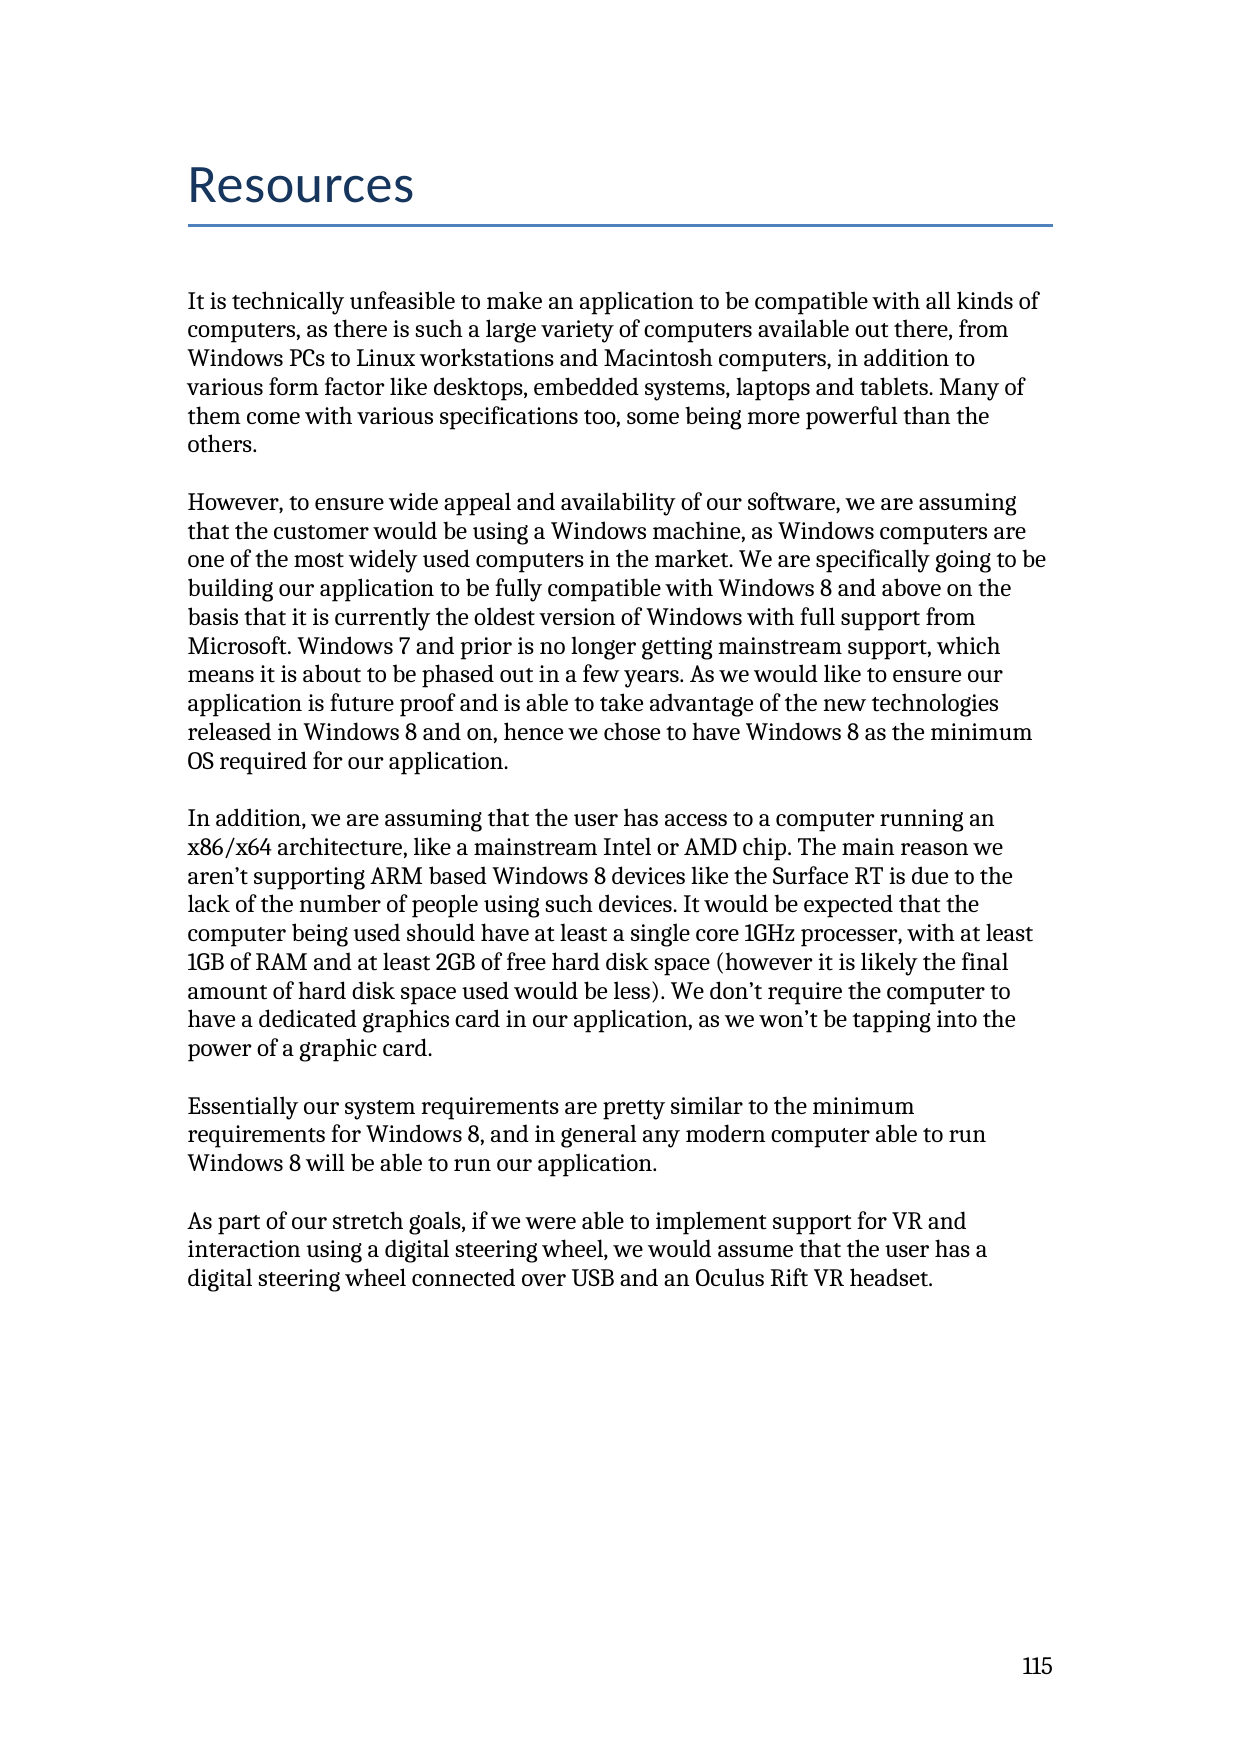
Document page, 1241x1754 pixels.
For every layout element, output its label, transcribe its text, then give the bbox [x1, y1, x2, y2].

text It is technically unfeasible to make an application to be compatible with all kinds of computers, as there is such a large variety of computers available out there, from Windows PCs to Linux workstations and Macintosh computers, in addition to various form factor like desktops, embedded systems, laptops and tablets. Many of them come with various specifications too, some being more powerful than the others. [187, 287, 1053, 459]
text In addition, we are assuming that the user has access to a computer running an x86/x64 architecture, like a mainstream Intel or AMD chip. The main reason we aren’t supporting ARM based Windows 8 devices like the Surface RT is due to the lack of the number of people using such devices. It would be expected that the computer being used should have at least a single core 1GHz processer, with at least 1GB of RAM and at least 2GB of free hard disk space (however it is likely the final amount of hard disk space used would be less). We don’t require the computer to have a dedicated graphics card in our application, as we won’t be tapping into the power of a graphic card. [187, 804, 1053, 1063]
text Essentially our system requirements are pretty similar to the minimum requirements for Windows 8, and in general any modern computer able to run Windows 8 will be able to run our application. [187, 1092, 1053, 1178]
title Resources [187, 150, 1053, 227]
text However, to ensure wide appeal and availability of our software, we are assuming that the customer would be using a Windows machine, as Windows computers are one of the most widely used computers in the market. We are specifically going to be building our application to be fully compatible with Windows 8 and above on the basis that it is currently the oldest version of Windows with full support from Microsoft. Windows 7 and prior is no longer getting mainstream support, which means it is about to be phased out in a few years. As we would like to ensure our application is future proof and is able to take advantage of the new technologies released in Windows 8 and on, hence we chose to have Windows 8 as the minimum OS required for our application. [187, 488, 1053, 775]
text As part of our stretch goals, if we were able to implement support for VR and interaction using a digital steering wheel, we would assume that the user has a digital steering wheel connected over USB and an Oculus Rift VR headset. [187, 1207, 1053, 1293]
